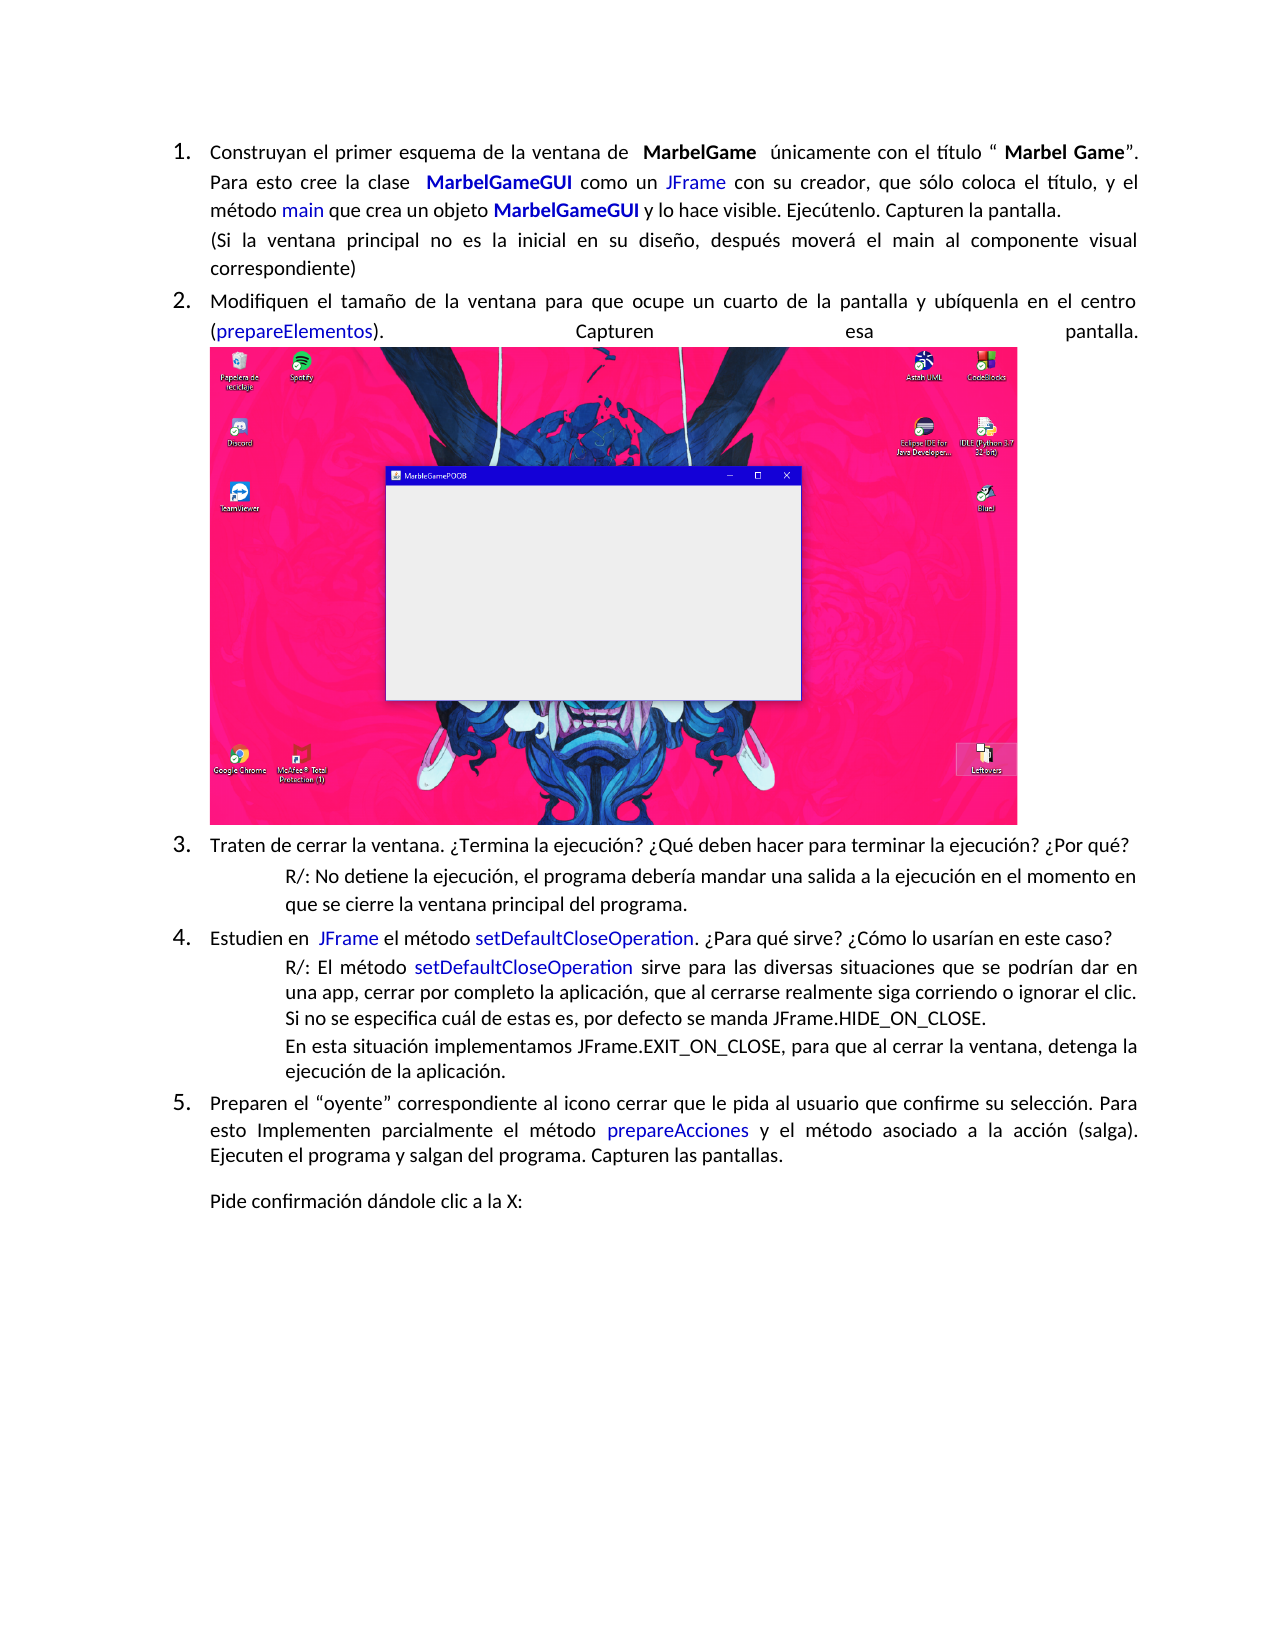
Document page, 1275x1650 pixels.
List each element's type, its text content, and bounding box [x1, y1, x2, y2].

text R/: El método setDefaultCloseOperation sirve para las diversas situaciones que se podrían dar en una app, cerrar por completo la aplicación, que al cerrarse realmente siga corriendo o ignorar el clic. Si no se especifica cuál de estas es, por defecto se manda JFrame.HIDE_ON_CLOSE. [285, 954, 1139, 1030]
list Construyan el primer esquema de la ventana de MarbelGame únicamente con el título “ Marbel Game”. Para esto cree la clase MarbelGameGUI como un JFrame con su creador, que sólo coloca el título, y el método main que crea un objeto MarbelGameGUI y lo hace visible. Ejecútenlo. Capturen la pantalla. [172, 135, 1139, 223]
text Pide confirmación dándole clic a la X: [210, 1188, 1139, 1214]
list Estudien en JFrame el método setDefaultCloseOperation. ¿Para qué sirve? ¿Cómo lo usarían en este caso? [172, 921, 1139, 951]
list Traten de cerrar la ventana. ¿Termina la ejecución? ¿Qué deben hacer para terminar la ejecución? ¿Por qué? [172, 828, 1139, 858]
text (Si la ventana principal no es la inicial en su diseño, después moverá el main al componente visual correspondiente) [210, 227, 1139, 281]
text R/: No detiene la ejecución, el programa debería mandar una salida a la ejecución en el momento en que se cierre la ventana principal del programa. [285, 863, 1139, 917]
text En esta situación implementamos JFrame.EXIT_ON_CLOSE, para que al cerrar la ventana, detenga la ejecución de la aplicación. [285, 1033, 1139, 1084]
picture [209, 347, 1018, 825]
list Preparen el “oyente” correspondiente al icono cerrar que le pida al usuario que confirme su selección. Para esto Implementen parcialmente el método prepareAcciones y el método asociado a la acción (salga). Ejecuten el programa y salgan del programa. Capturen las pantallas. [172, 1087, 1139, 1168]
